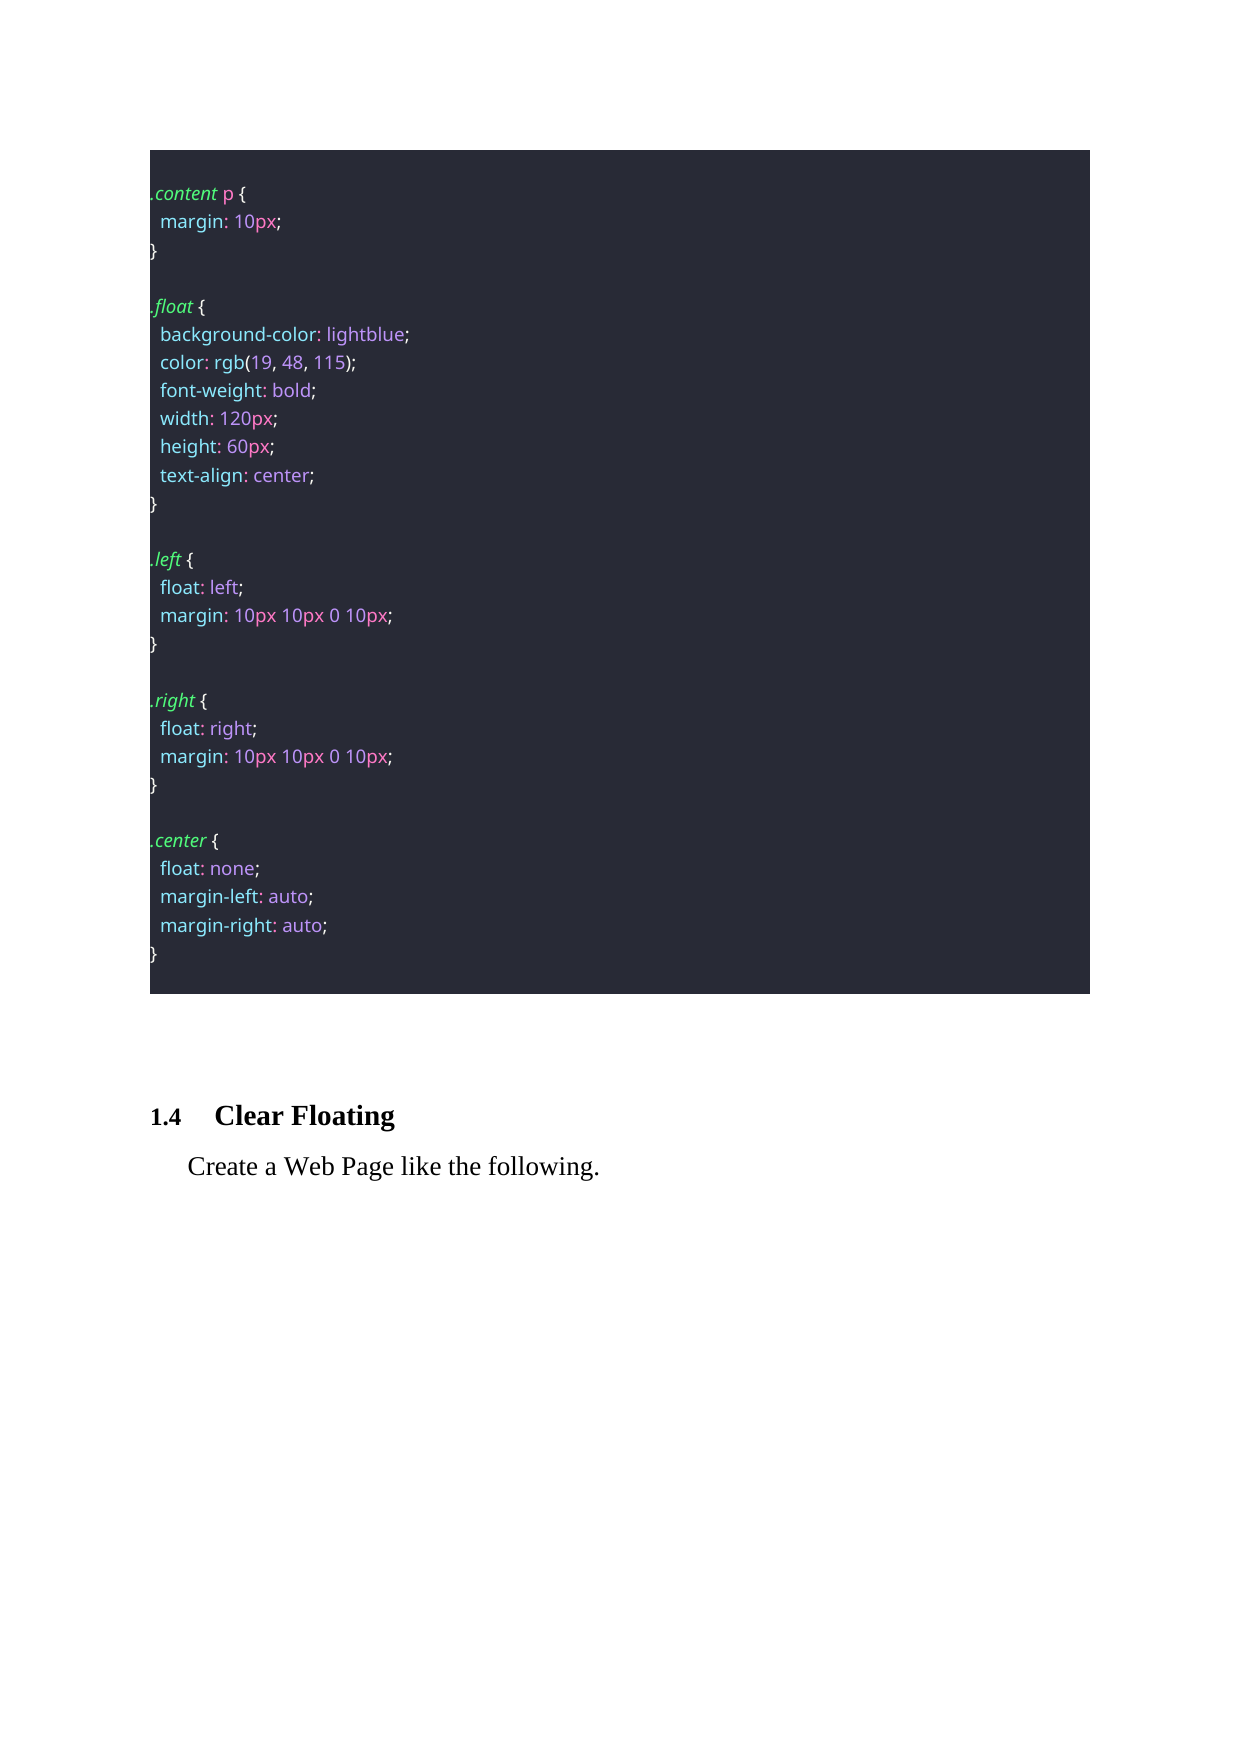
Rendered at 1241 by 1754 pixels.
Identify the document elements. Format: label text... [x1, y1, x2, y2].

text .float { [150, 291, 1090, 319]
text .left { [150, 544, 1090, 572]
text .content p { [150, 178, 1090, 206]
text margin-left: auto; [150, 881, 1090, 909]
text } [150, 234, 1090, 262]
text background-color: lightblue; [150, 319, 1090, 347]
text margin: 10px 10px 0 10px; [150, 741, 1090, 769]
text text-align: center; [150, 459, 1090, 487]
text } [150, 487, 1090, 516]
text color: rgb(19, 48, 115); [150, 347, 1090, 375]
text height: 60px; [150, 431, 1090, 459]
text float: none; [150, 853, 1090, 881]
text .center { [150, 825, 1090, 853]
text Create a Web Page like the following. [150, 1144, 1090, 1181]
text } [150, 769, 1090, 797]
text float: left; [150, 572, 1090, 600]
text .right { [150, 684, 1090, 712]
text margin: 10px; [150, 206, 1090, 234]
text margin-right: auto; [150, 909, 1090, 937]
text font-weight: bold; [150, 375, 1090, 403]
text } [150, 937, 1090, 966]
text margin: 10px 10px 0 10px; [150, 600, 1090, 628]
text float: right; [150, 712, 1090, 741]
text width: 120px; [150, 403, 1090, 431]
text } [150, 628, 1090, 656]
text 1.4 Clear Floating [150, 1094, 1090, 1131]
